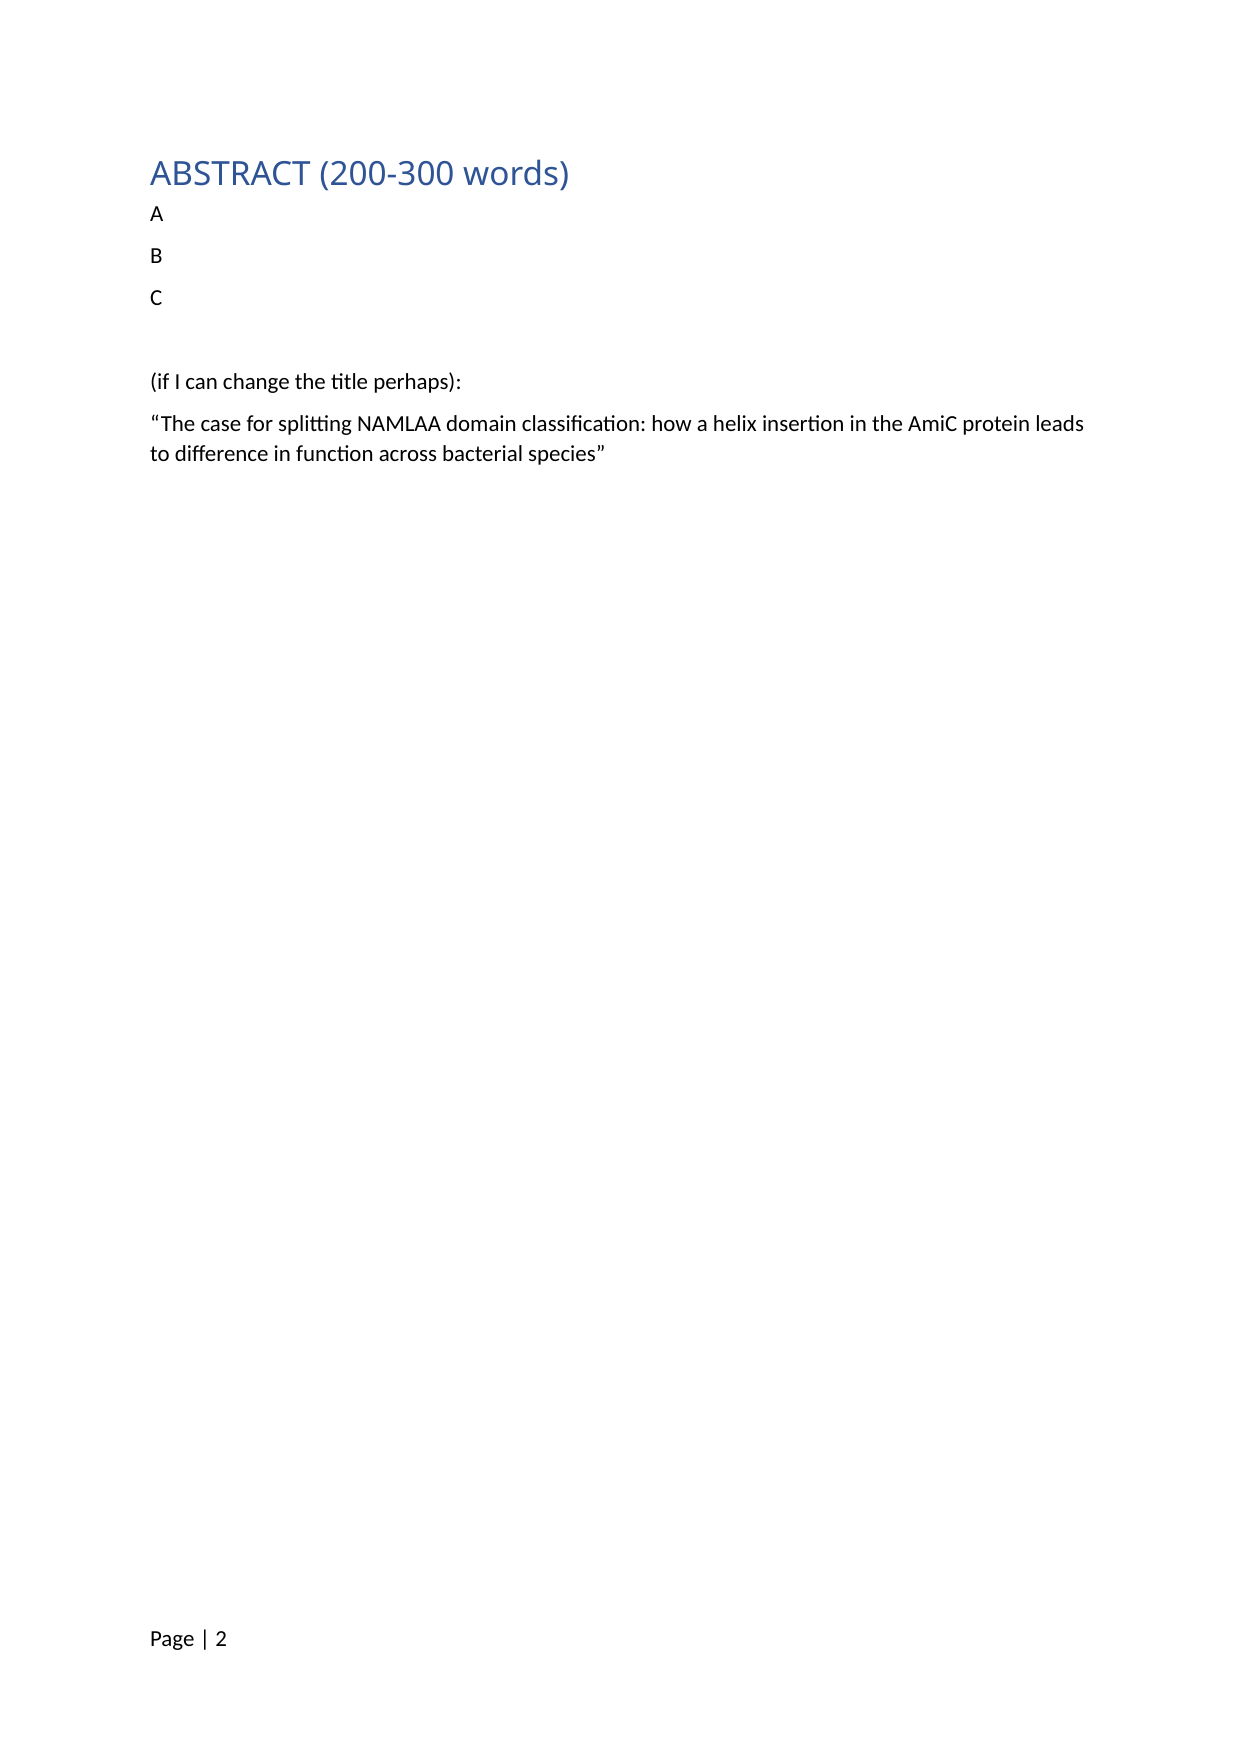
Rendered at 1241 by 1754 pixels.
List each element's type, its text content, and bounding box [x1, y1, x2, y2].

text (if I can change the title perhaps): [150, 367, 1090, 395]
subtitle ABSTRACT (200-300 words) [150, 150, 1090, 195]
text C [150, 283, 1090, 311]
text A [150, 199, 1090, 227]
text “The case for splitting NAMLAA domain classification: how a helix insertion in the AmiC protein leads to difference in function across bacterial species” [150, 409, 1090, 467]
text B [150, 241, 1090, 269]
